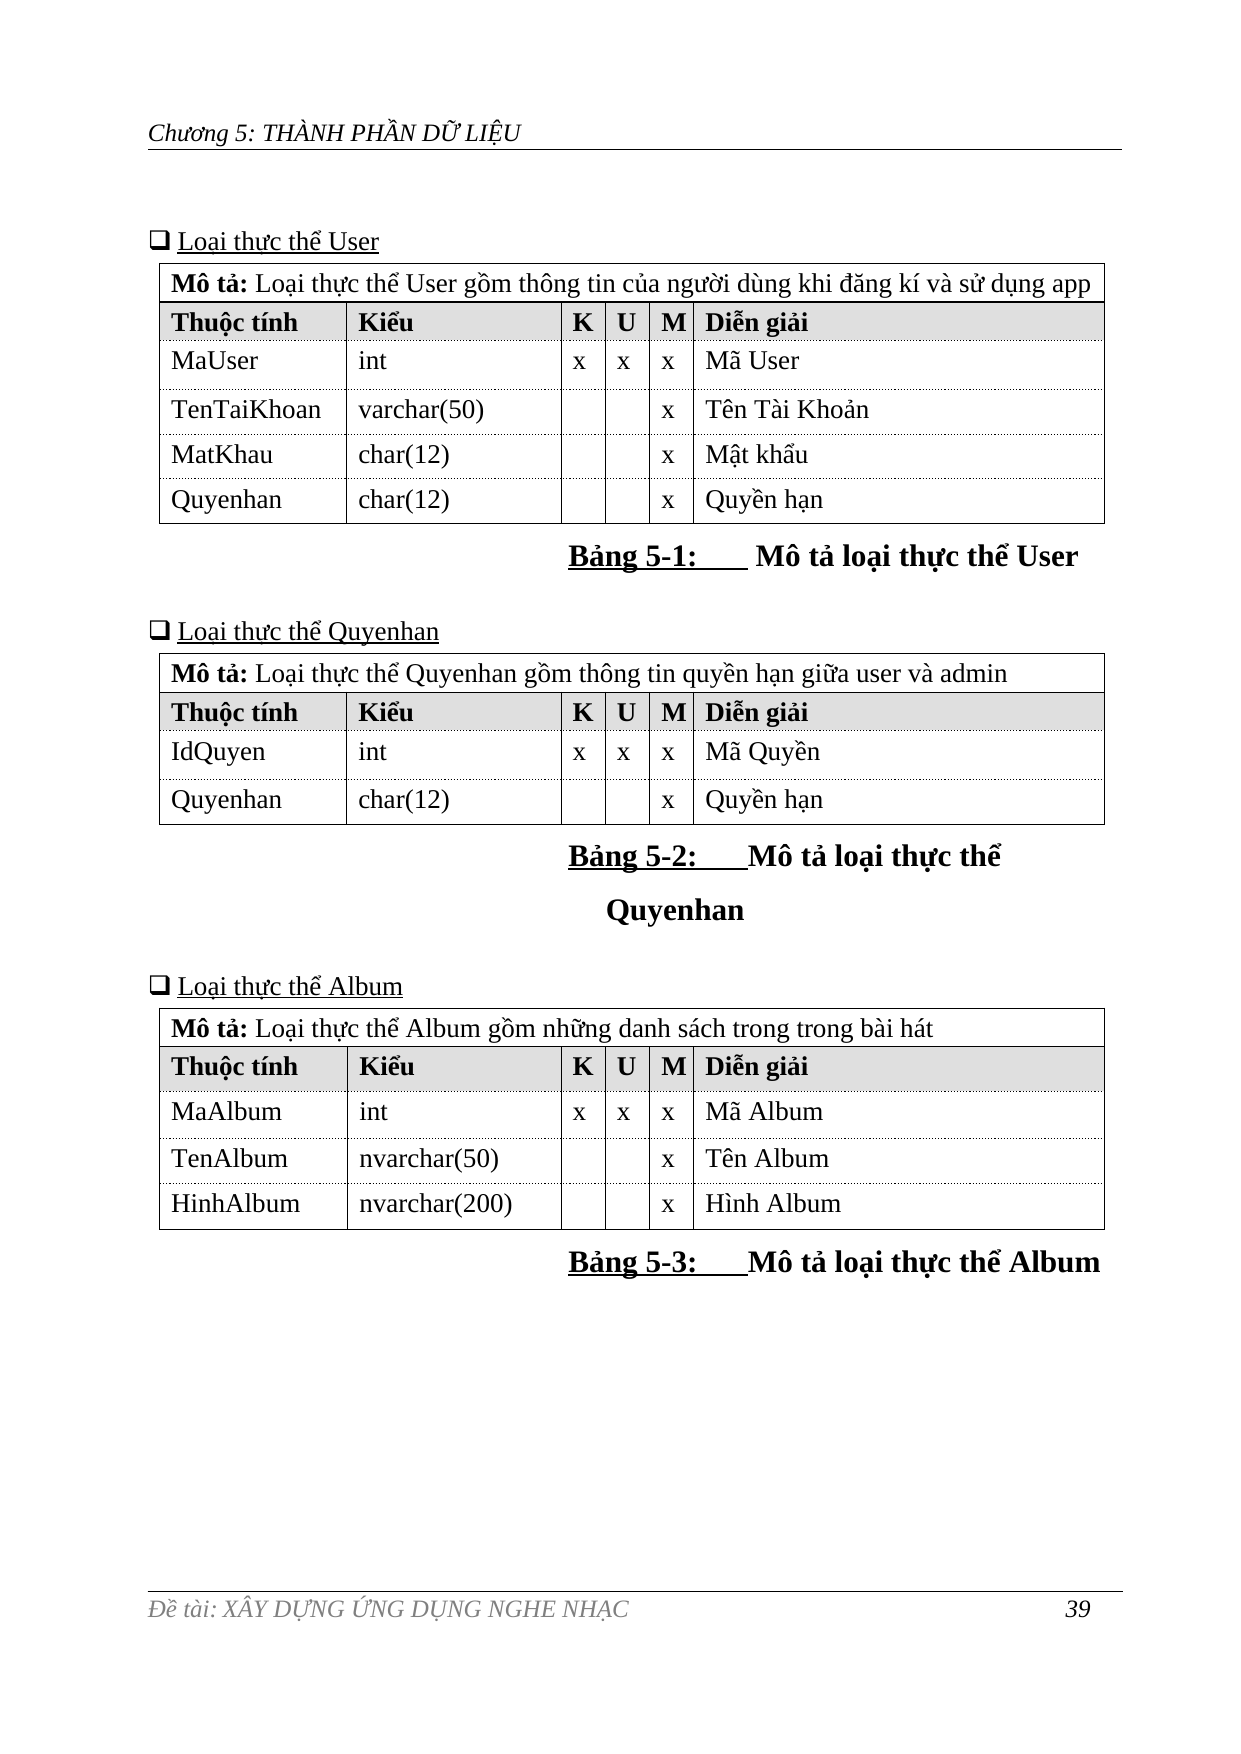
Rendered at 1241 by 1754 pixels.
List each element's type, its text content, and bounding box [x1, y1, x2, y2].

table_cell Quyenhan [160, 779, 346, 824]
table_cell x [650, 434, 693, 478]
table_cell Diễn giải [694, 693, 1104, 730]
list Mô tả loại thực thể Quyenhan [568, 837, 1122, 927]
text Loại thực thể Quyenhan [148, 616, 1122, 647]
text Loại thực thể User [148, 225, 1122, 257]
table_cell int [348, 1091, 561, 1138]
table_cell K [562, 1047, 605, 1091]
list Mô tả loại thực thể Album [568, 1243, 1122, 1279]
table_cell K [562, 303, 605, 340]
table_cell TenAlbum [160, 1138, 347, 1183]
table_cell M [650, 693, 693, 730]
table_cell int [347, 730, 561, 779]
table_cell K [562, 693, 605, 730]
table_cell Thuộc tính [160, 303, 346, 340]
table_cell x [650, 730, 693, 779]
table_cell [562, 1183, 605, 1229]
table_cell Thuộc tính [160, 693, 346, 730]
table_cell Mật khẩu [694, 434, 1104, 478]
table_cell x [650, 779, 693, 824]
table_cell U [606, 693, 649, 730]
table_cell M [650, 1047, 693, 1091]
table_cell x [650, 389, 693, 433]
table_header Mô tả: Loại thực thể User gồm thông tin của người dùng khi đăng kí và sử dụng app [160, 264, 1104, 301]
list Mô tả loại thực thể User [568, 537, 1122, 573]
table_cell Kiểu [347, 693, 561, 730]
table_cell M [650, 303, 693, 340]
table_cell Diễn giải [694, 303, 1104, 340]
table_cell Tên Tài Khoản [694, 389, 1104, 433]
table_cell x [606, 340, 649, 388]
table_cell Kiểu [348, 1047, 561, 1091]
table_cell x [650, 340, 693, 388]
table_cell U [606, 303, 649, 340]
table_cell [562, 779, 605, 824]
table_cell [606, 389, 649, 433]
table_cell [606, 478, 649, 523]
table_cell x [562, 730, 605, 779]
table_cell IdQuyen [160, 730, 346, 779]
table_cell [562, 434, 605, 478]
table_cell HinhAlbum [160, 1183, 347, 1229]
table_cell TenTaiKhoan [160, 389, 346, 433]
table_cell nvarchar(200) [348, 1183, 561, 1229]
table_cell Thuộc tính [160, 1047, 347, 1091]
table_cell MatKhau [160, 434, 346, 478]
table_cell [562, 389, 605, 433]
table_cell MaAlbum [160, 1091, 347, 1138]
text Loại thực thể Album [148, 970, 1122, 1001]
table_cell varchar(50) [347, 389, 561, 433]
table_cell Kiểu [347, 303, 561, 340]
table_cell MaUser [160, 340, 346, 388]
table_cell [606, 1138, 649, 1183]
table_cell [606, 1183, 649, 1229]
table_cell U [606, 1047, 649, 1091]
table_header Mô tả: Loại thực thể Album gồm những danh sách trong trong bài hát [160, 1009, 1104, 1046]
table_cell [562, 1138, 605, 1183]
table_cell char(12) [347, 434, 561, 478]
table_cell Mã Quyền [694, 730, 1104, 779]
table_cell x [650, 1183, 693, 1229]
table_cell Mã Album [694, 1091, 1104, 1138]
table_cell Quyền hạn [694, 779, 1104, 824]
table_cell Quyền hạn [694, 478, 1104, 523]
table_cell Mã User [694, 340, 1104, 388]
table_cell nvarchar(50) [348, 1138, 561, 1183]
table_cell [606, 779, 649, 824]
table_cell char(12) [347, 779, 561, 824]
table_cell x [650, 1091, 693, 1138]
table_cell x [606, 730, 649, 779]
table_cell x [562, 340, 605, 388]
table_cell char(12) [347, 478, 561, 523]
table_cell x [650, 478, 693, 523]
table_cell Quyenhan [160, 478, 346, 523]
table_cell Tên Album [694, 1138, 1104, 1183]
table_cell [562, 478, 605, 523]
table_cell Diễn giải [694, 1047, 1104, 1091]
table_cell x [562, 1091, 605, 1138]
table_cell [606, 434, 649, 478]
table_cell x [606, 1091, 649, 1138]
table_header Mô tả: Loại thực thể Quyenhan gồm thông tin quyền hạn giữa user và admin [160, 654, 1104, 692]
table_cell Hình Album [694, 1183, 1104, 1229]
table_cell int [347, 340, 561, 388]
table_cell x [650, 1138, 693, 1183]
